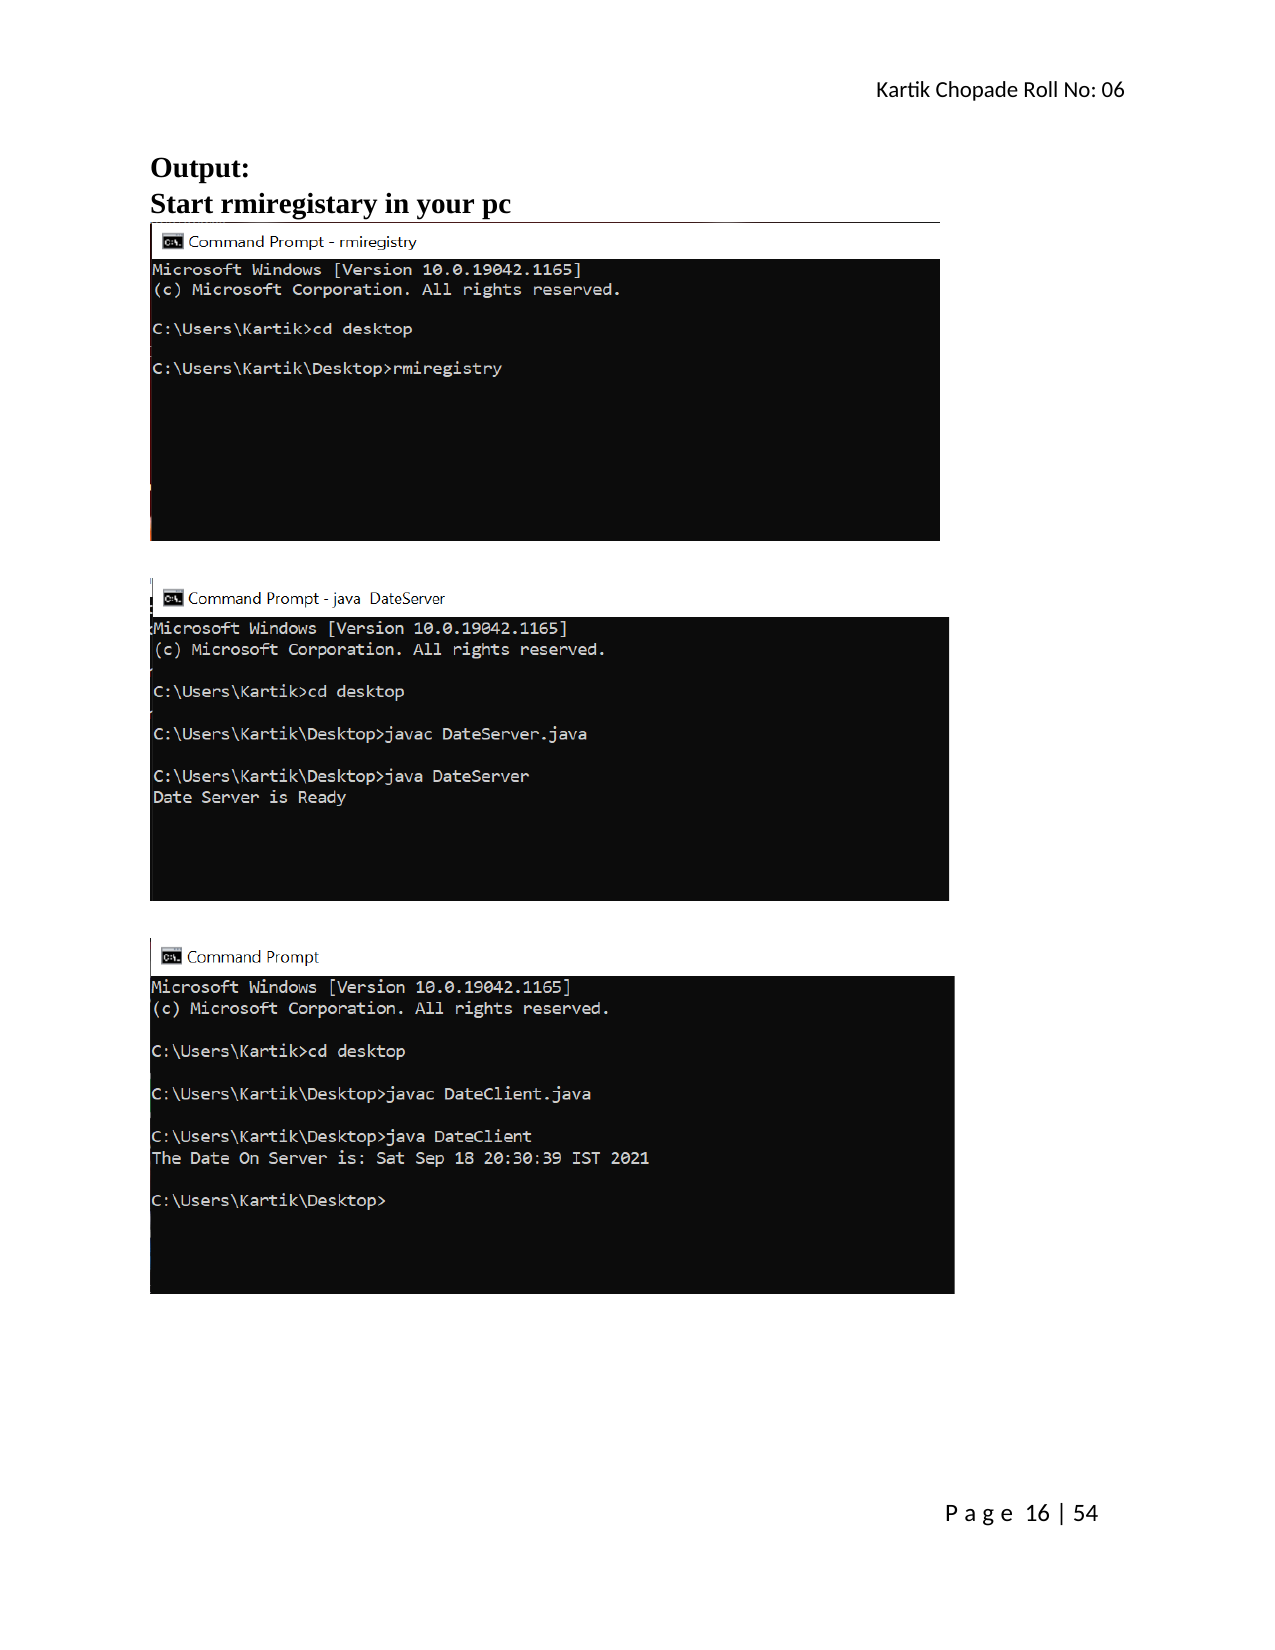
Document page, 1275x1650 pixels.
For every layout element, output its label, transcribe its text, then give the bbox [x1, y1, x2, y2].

picture [150, 578, 950, 901]
text Output: [150, 150, 1125, 183]
picture [150, 938, 955, 1294]
picture [150, 222, 940, 541]
text Start rmiregistary in your pc [150, 186, 1125, 220]
